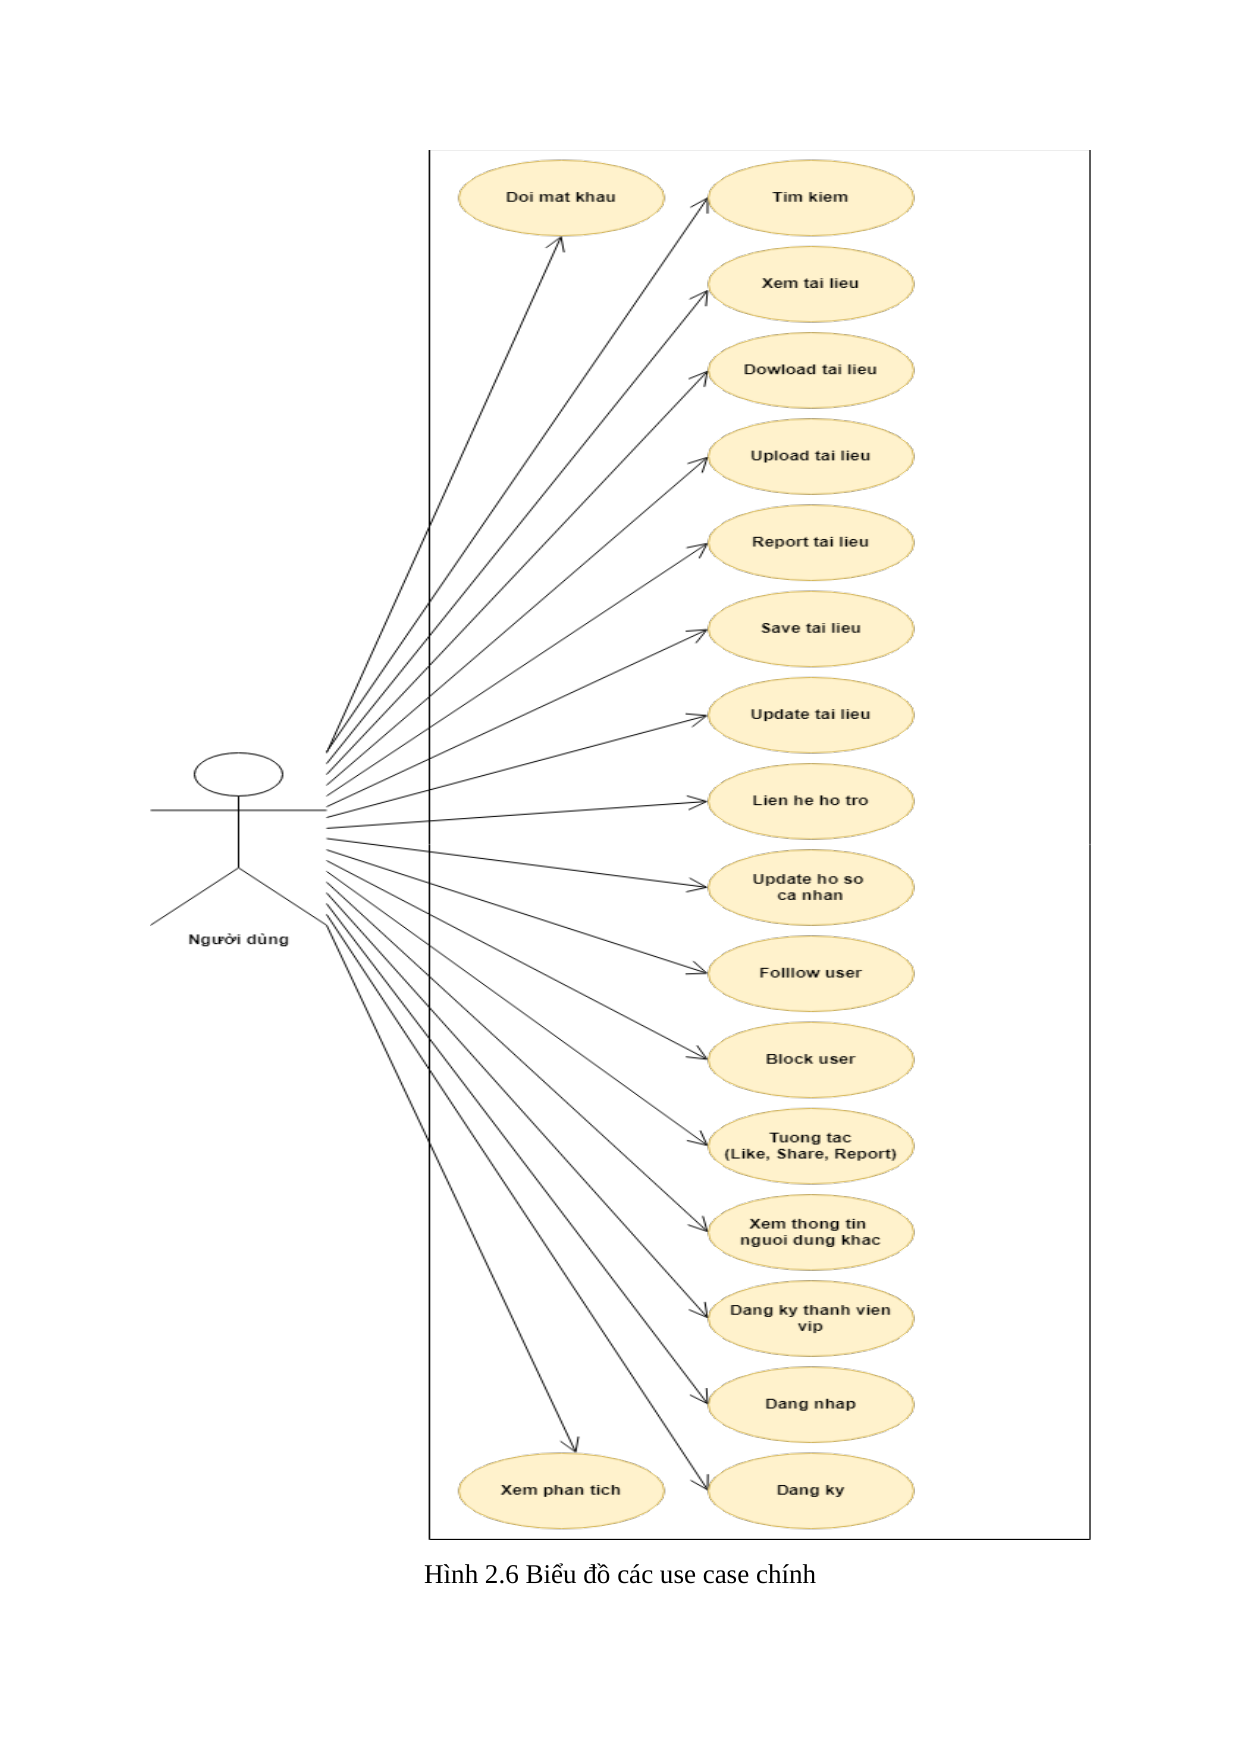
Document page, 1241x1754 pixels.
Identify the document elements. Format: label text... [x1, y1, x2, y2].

picture [150, 150, 1091, 1540]
text Hình 2.6 Biểu đồ các use case chính [150, 1559, 1090, 1590]
